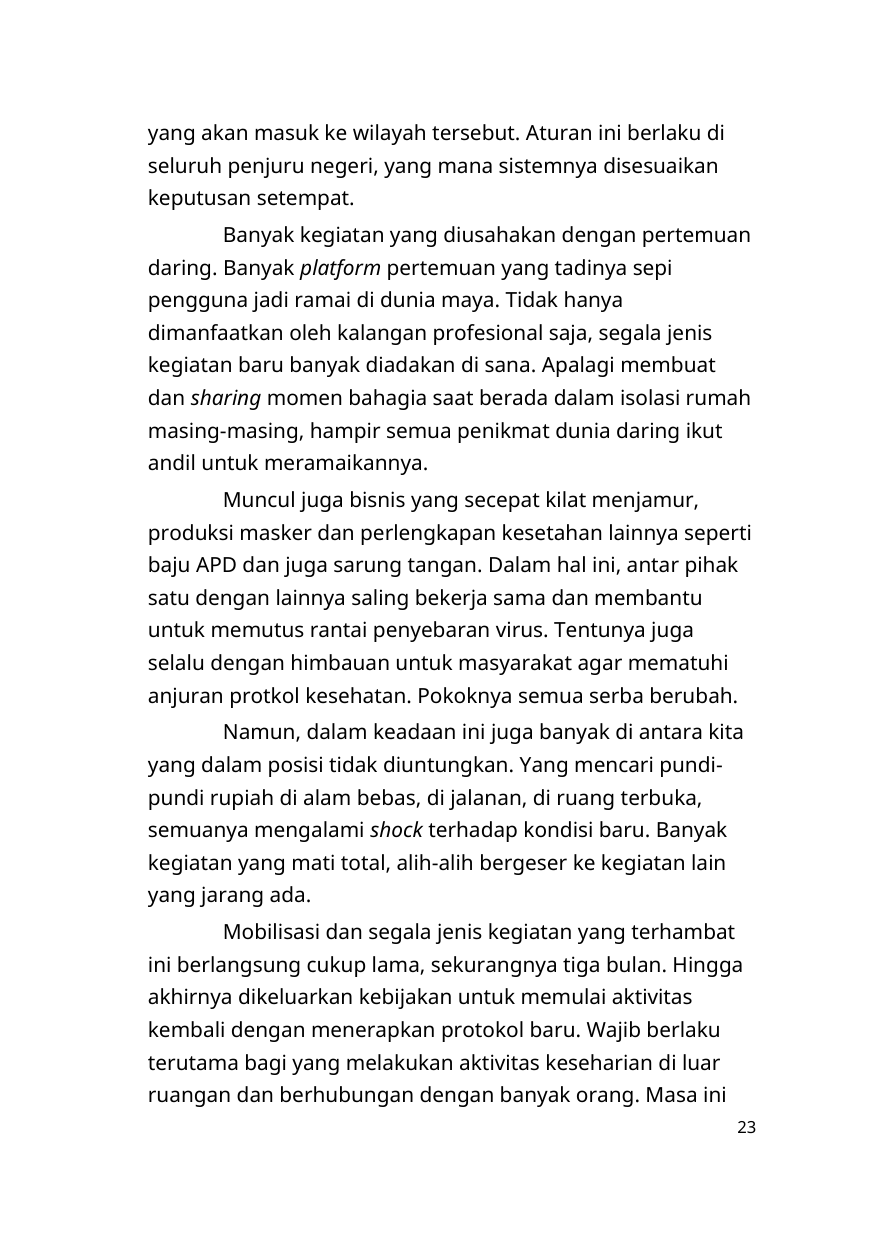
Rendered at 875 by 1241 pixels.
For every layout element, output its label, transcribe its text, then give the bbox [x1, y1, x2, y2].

text Muncul juga bisnis yang secepat kilat menjamur, produksi masker dan perlengkapan kesetahan lainnya seperti baju APD dan juga sarung tangan. Dalam hal ini, antar pihak satu dengan lainnya saling bekerja sama dan membantu untuk memutus rantai penyebaran virus. Tentunya juga selalu dengan himbauan untuk masyarakat agar mematuhi anjuran protkol kesehatan. Pokoknya semua serba berubah. [148, 485, 756, 709]
text Namun, dalam keadaan ini juga banyak di antara kita yang dalam posisi tidak diuntungkan. Yang mencari pundi-pundi rupiah di alam bebas, di jalanan, di ruang terbuka, semuanya mengalami shock terhadap kondisi baru. Banyak kegiatan yang mati total, alih-alih bergeser ke kegiatan lain yang jarang ada. [148, 717, 756, 909]
text Banyak kegiatan yang diusahakan dengan pertemuan daring. Banyak platform pertemuan yang tadinya sepi pengguna jadi ramai di dunia maya. Tidak hanya dimanfaatkan oleh kalangan profesional saja, segala jenis kegiatan baru banyak diadakan di sana. Apalagi membuat dan sharing momen bahagia saat berada dalam isolasi rumah masing-masing, hampir semua penikmat dunia daring ikut andil untuk meramaikannya. [148, 220, 756, 477]
